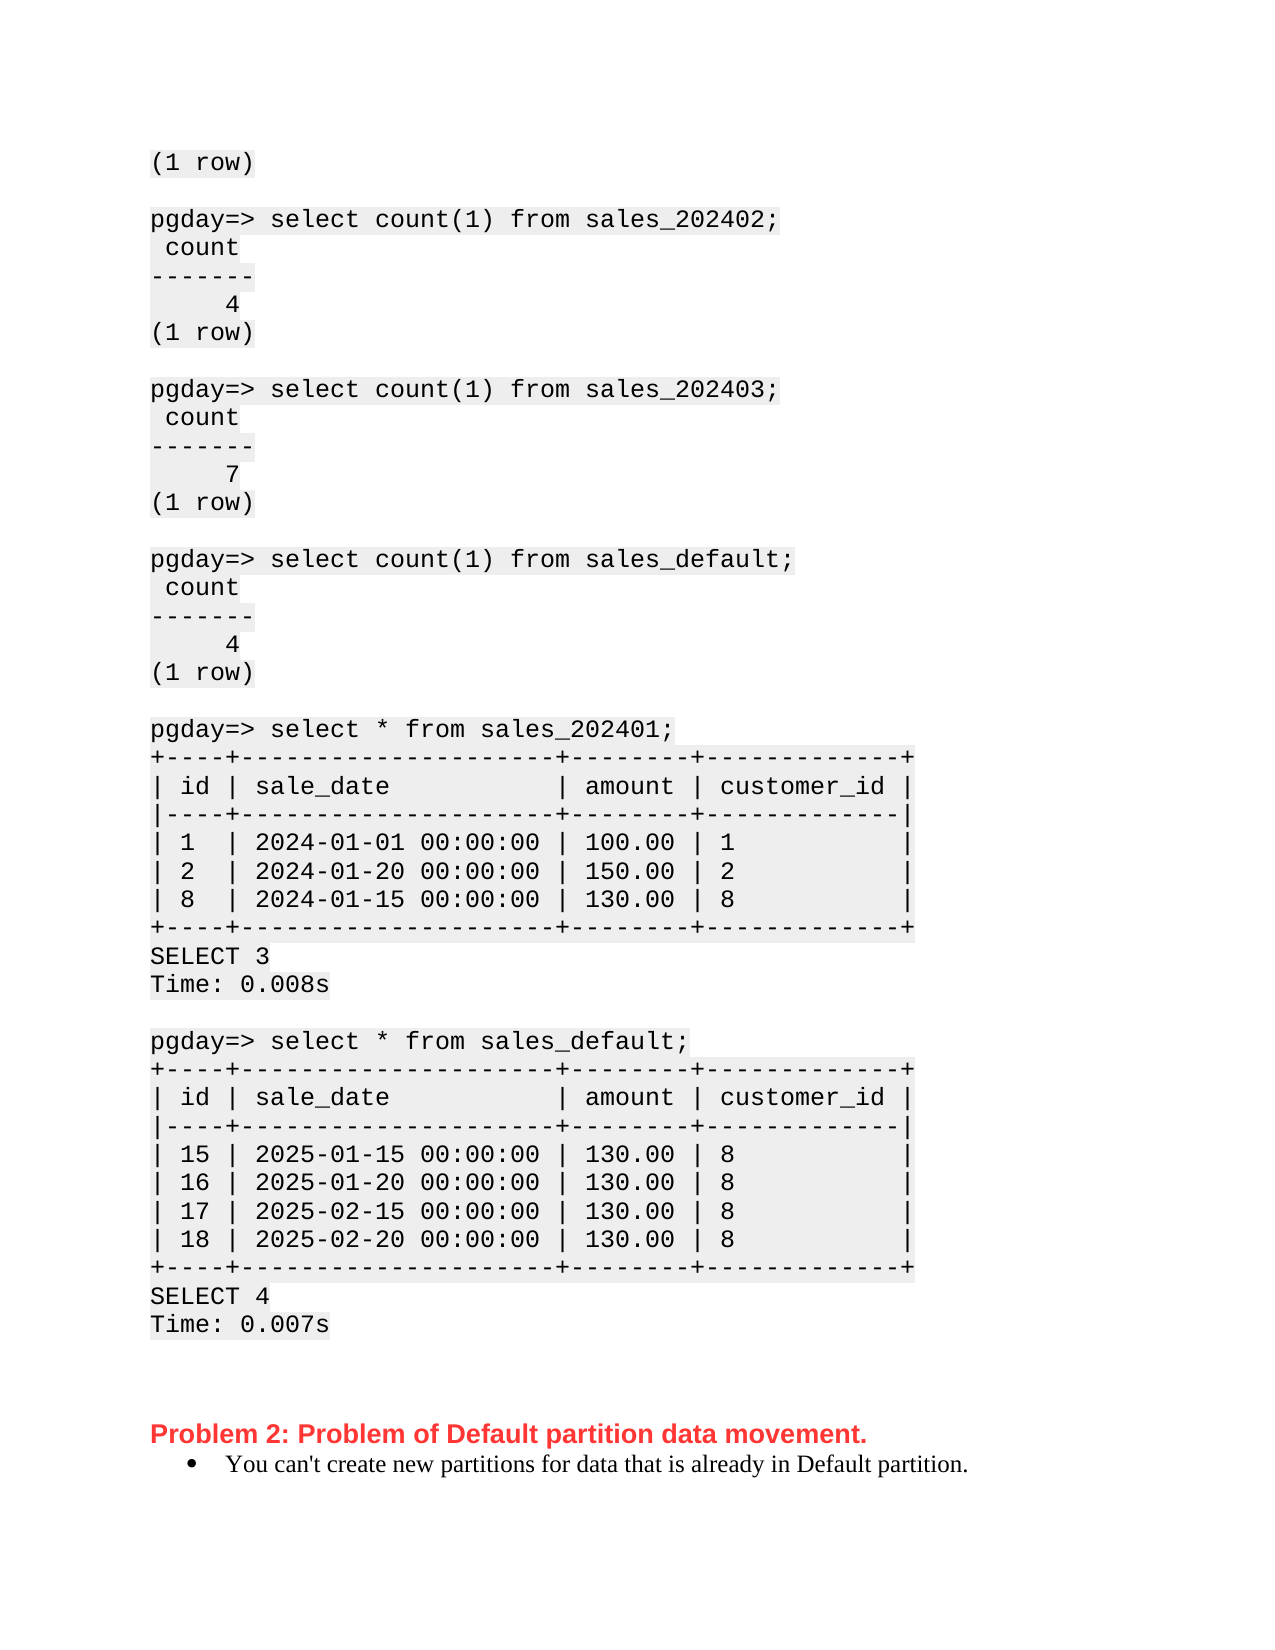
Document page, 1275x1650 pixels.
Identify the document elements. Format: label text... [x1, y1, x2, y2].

subtitle Problem 2: Problem of Default partition data movement. [150, 1418, 1125, 1449]
list You can't create new partitions for data that is already in Default partition. [187, 1449, 1125, 1478]
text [150, 150, 1125, 1340]
